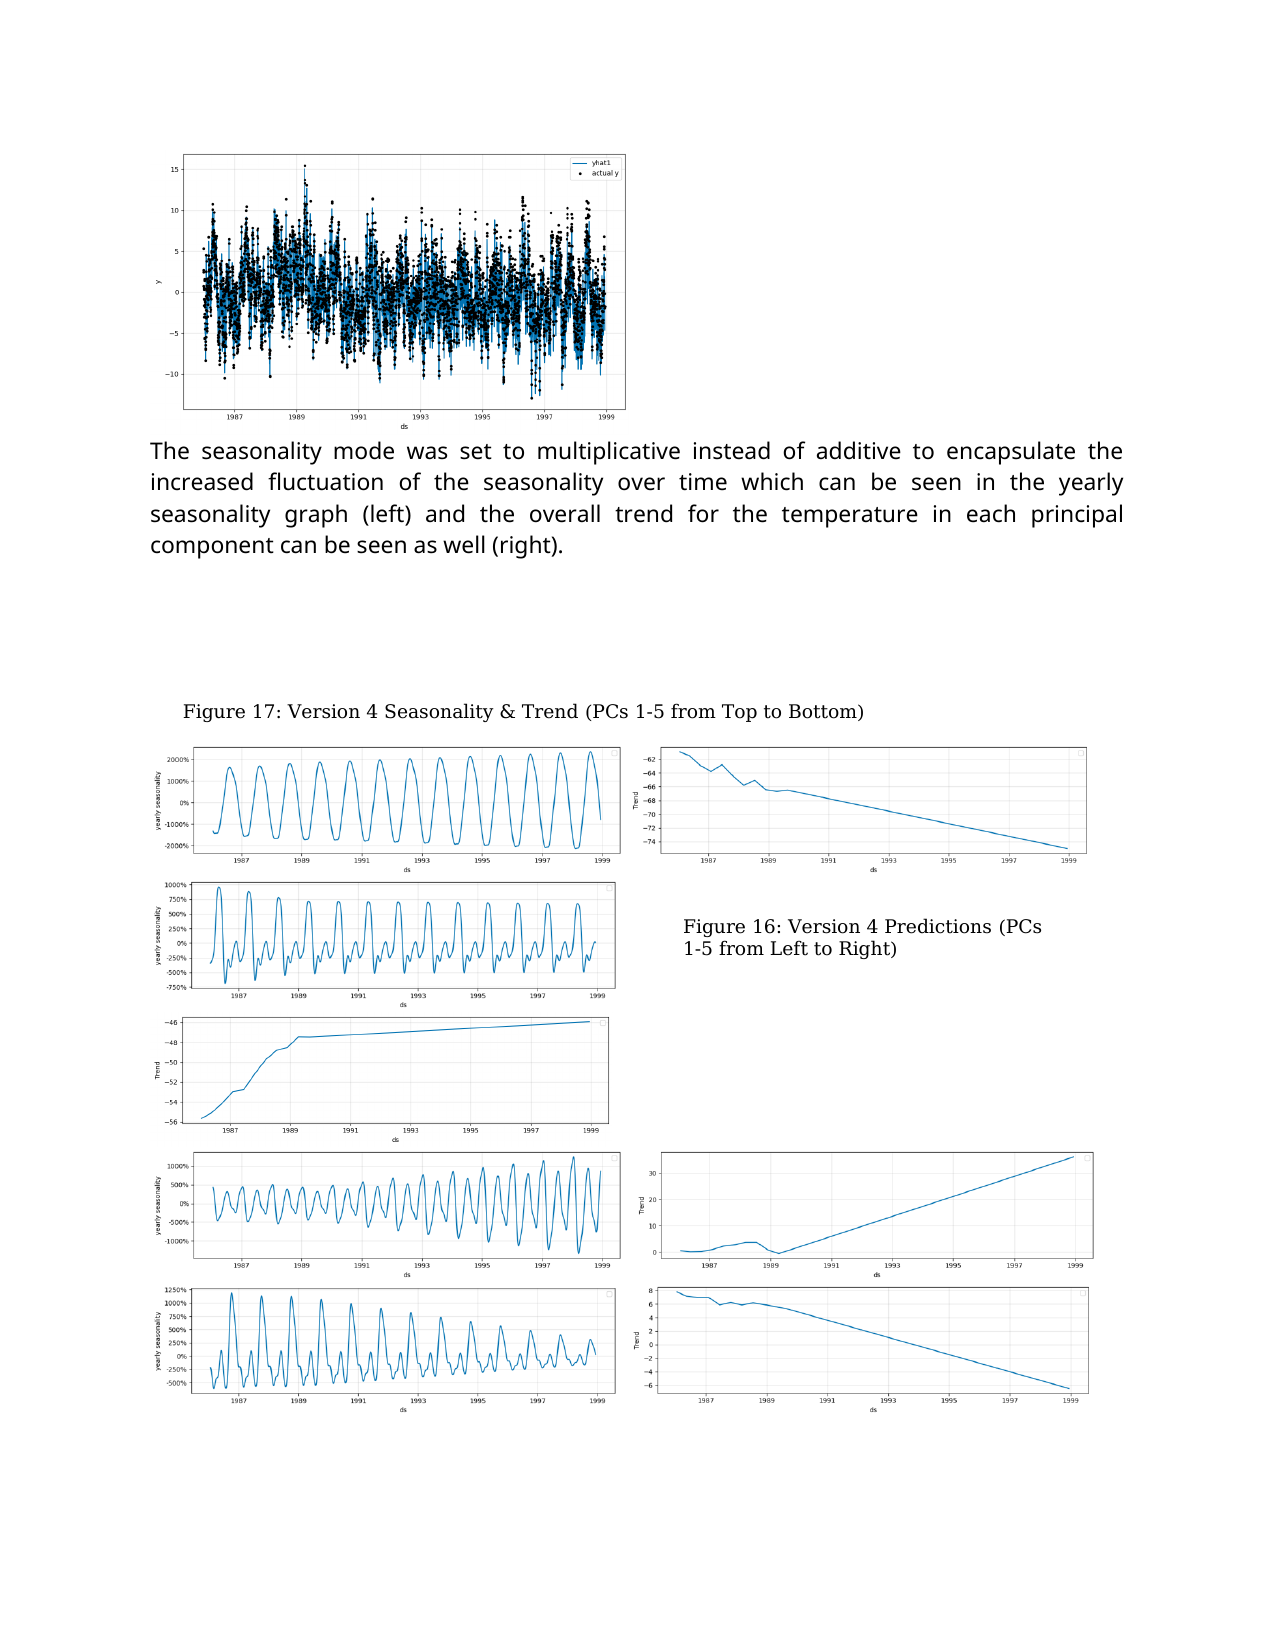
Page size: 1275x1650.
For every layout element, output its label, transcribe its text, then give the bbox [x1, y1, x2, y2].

text The seasonality mode was set to multiplicative instead of additive to encapsulate the increased fluctuation of the seasonality over time which can be seen in the yearly seasonality graph (left) and the overall trend for the temperature in each principal component can be seen as well (right). [150, 435, 1125, 560]
picture [150, 150, 629, 435]
picture [629, 1147, 1097, 1418]
picture [150, 742, 624, 1418]
picture [628, 742, 1091, 878]
